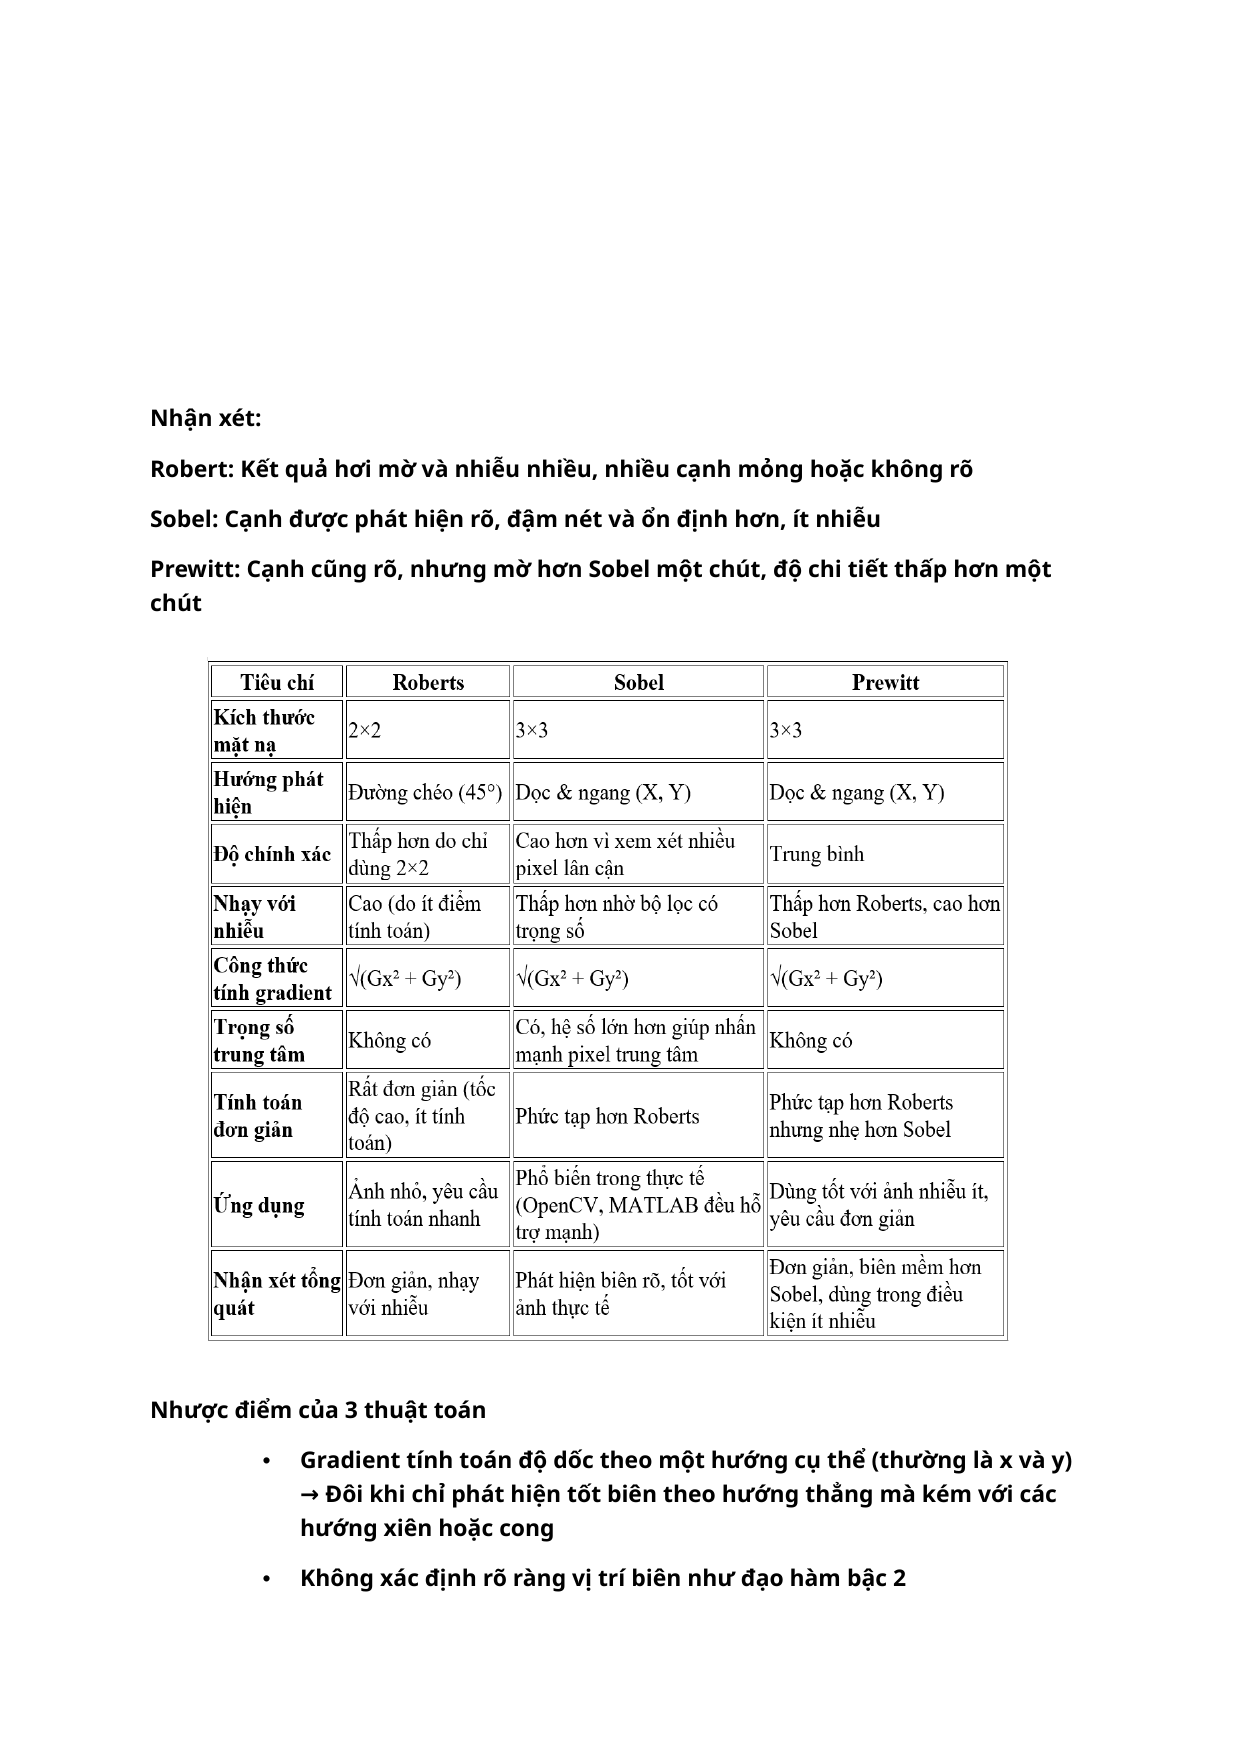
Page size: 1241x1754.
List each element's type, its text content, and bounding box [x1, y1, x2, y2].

picture [207, 657, 1009, 1341]
text Nhược điểm của 3 thuật toán [150, 1394, 1090, 1425]
list Gradient tính toán độ dốc theo một hướng cụ thể (thường là x và y) → Đôi khi chỉ phát hiện tốt biên theo hướng thẳng mà kém với các hướng xiên hoặc cong [262, 1444, 1090, 1543]
text Sobel: Cạnh được phát hiện rõ, đậm nét và ổn định hơn, ít nhiễu [150, 503, 1090, 534]
text Robert: Kết quả hơi mờ và nhiễu nhiều, nhiều cạnh mỏng hoặc không rõ [150, 452, 1090, 484]
list Không xác định rõ ràng vị trí biên như đạo hàm bậc 2 [262, 1562, 1090, 1593]
text Nhận xét: [150, 402, 1090, 433]
text Prewitt: Cạnh cũng rõ, nhưng mờ hơn Sobel một chút, độ chi tiết thấp hơn một chút [150, 553, 1090, 618]
